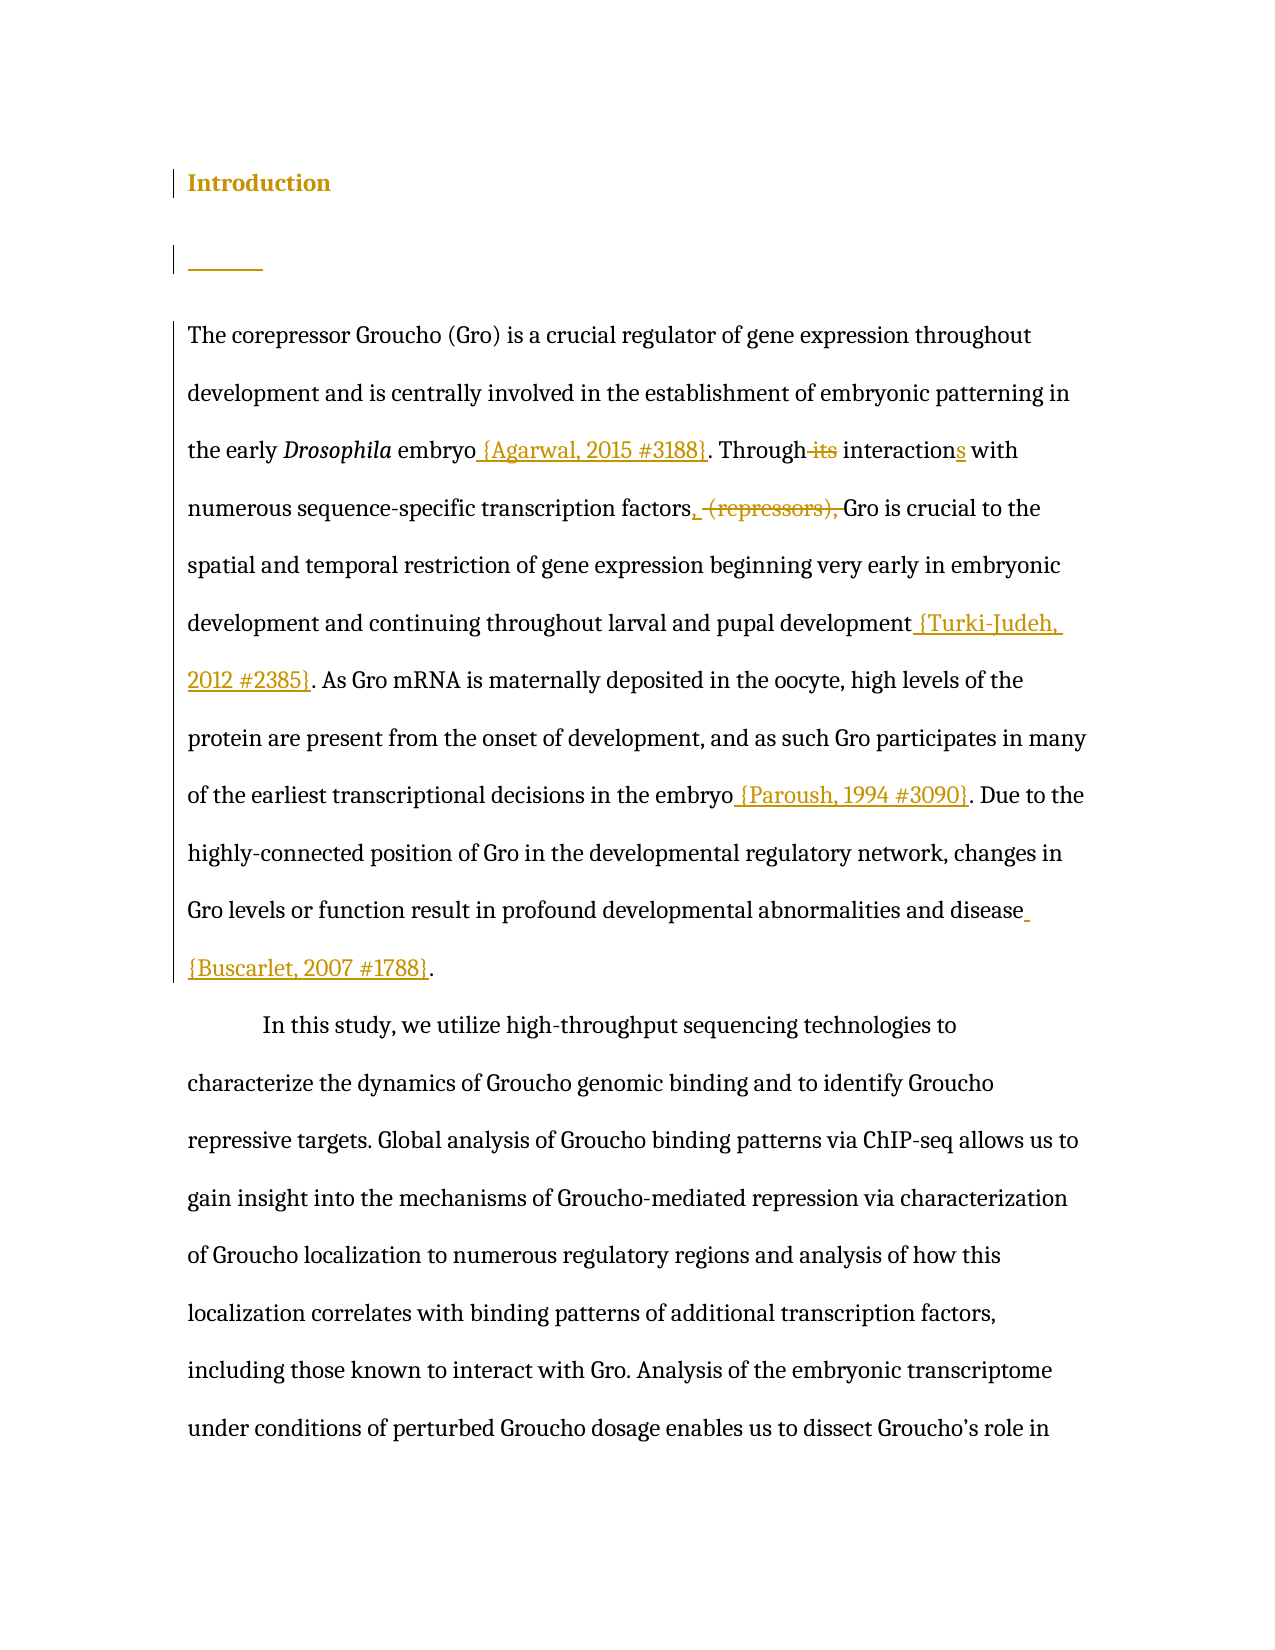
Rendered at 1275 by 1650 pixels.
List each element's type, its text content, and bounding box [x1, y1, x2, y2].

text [187, 1011, 1087, 1442]
text The corepressor Groucho (Gro) is a crucial regulator of gene expression throughout development and is centrally involved in the establishment of embryonic patterning in the early Drosophila embryo. Through interaction with numerous sequence-specific transcription factorsGro is crucial to the spatial and temporal restriction of gene expression beginning very early in embryonic development and continuing throughout larval and pupal development. As Gro mRNA is maternally deposited in the oocyte, high levels of the protein are present from the onset of development, and as such Gro participates in many of the earliest transcriptional decisions in the embryo. Due to the highly-connected position of Gro in the developmental regulatory network, changes in Gro levels or function result in profound developmental abnormalities and disease. [187, 321, 1087, 982]
text Introduction [187, 169, 1087, 197]
